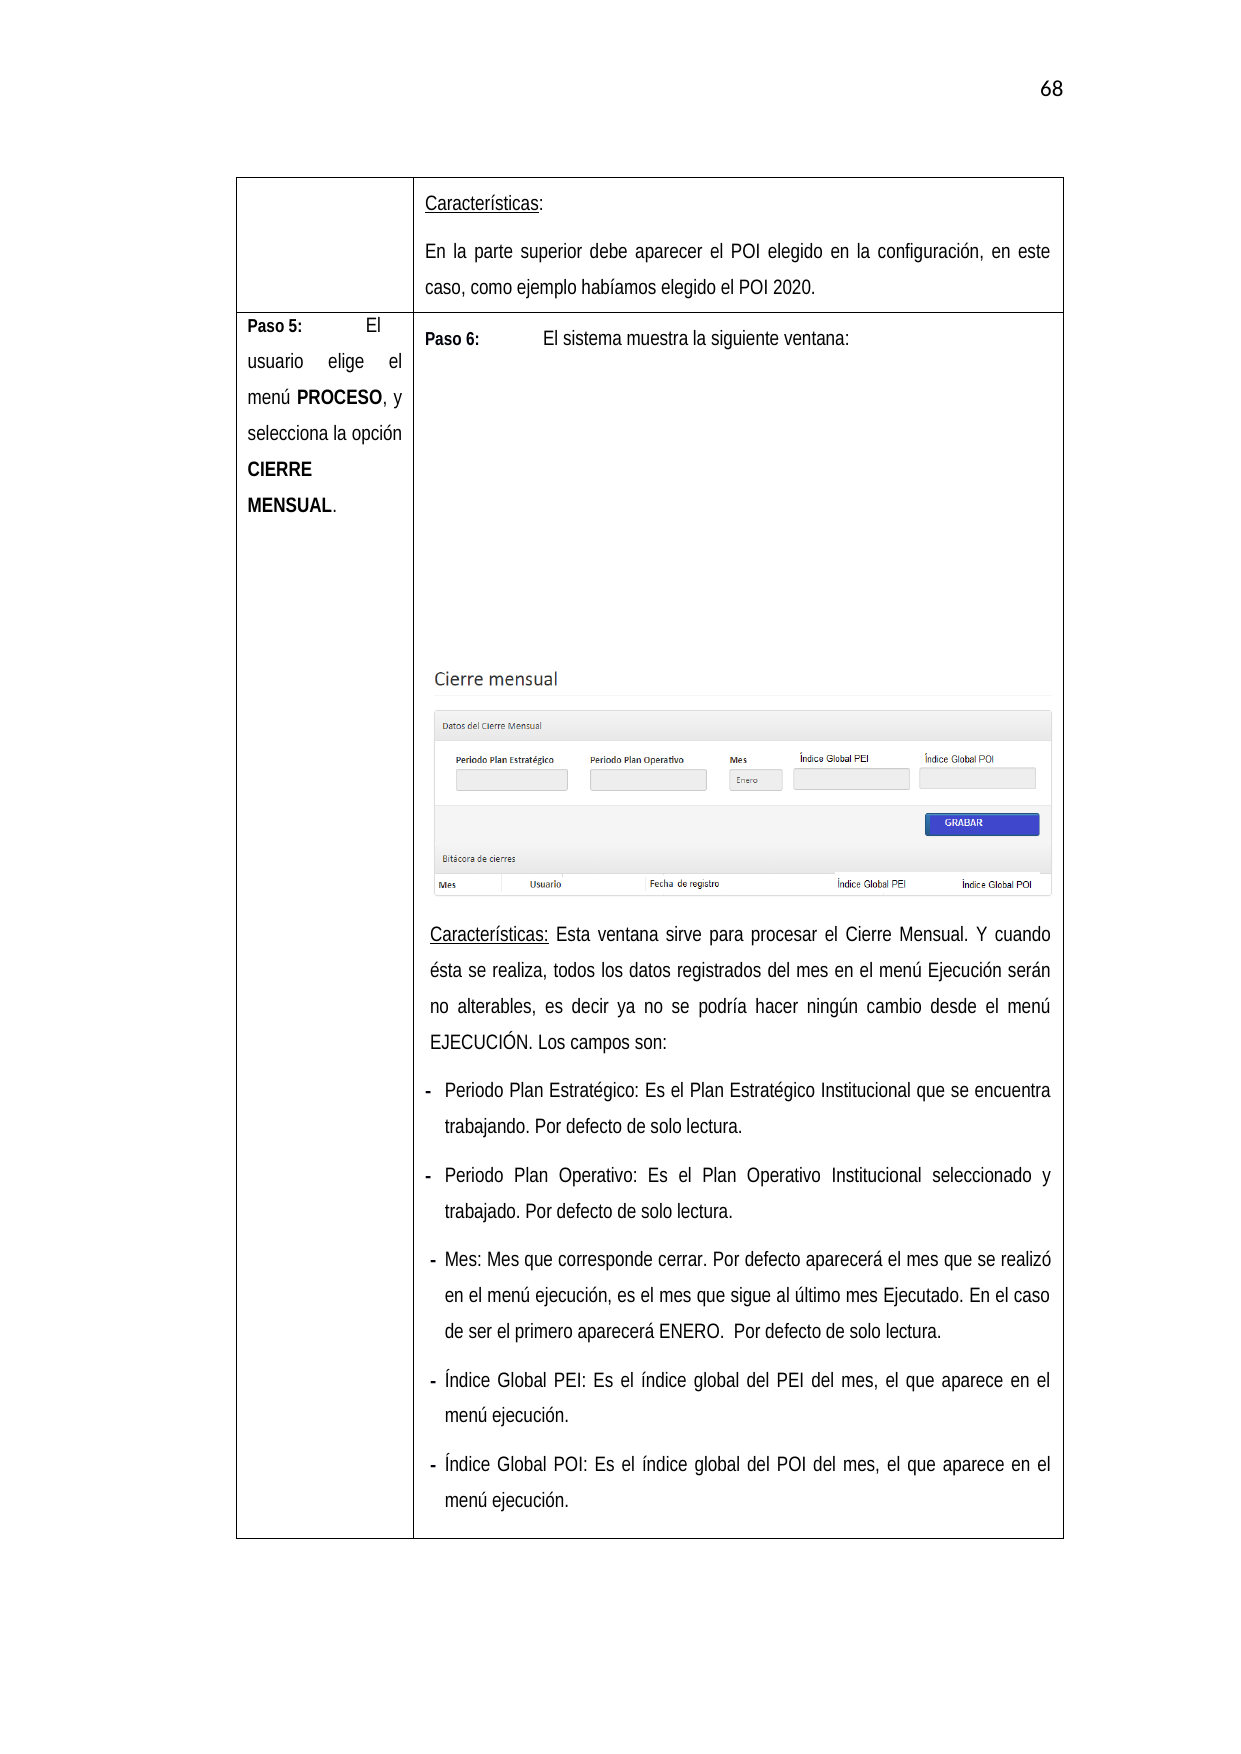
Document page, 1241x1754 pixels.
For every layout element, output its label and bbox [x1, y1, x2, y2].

picture [429, 664, 1055, 911]
table_cell [237, 313, 413, 1537]
table_cell [414, 313, 1063, 1537]
table_cell [237, 178, 413, 312]
table_cell [414, 178, 1063, 312]
